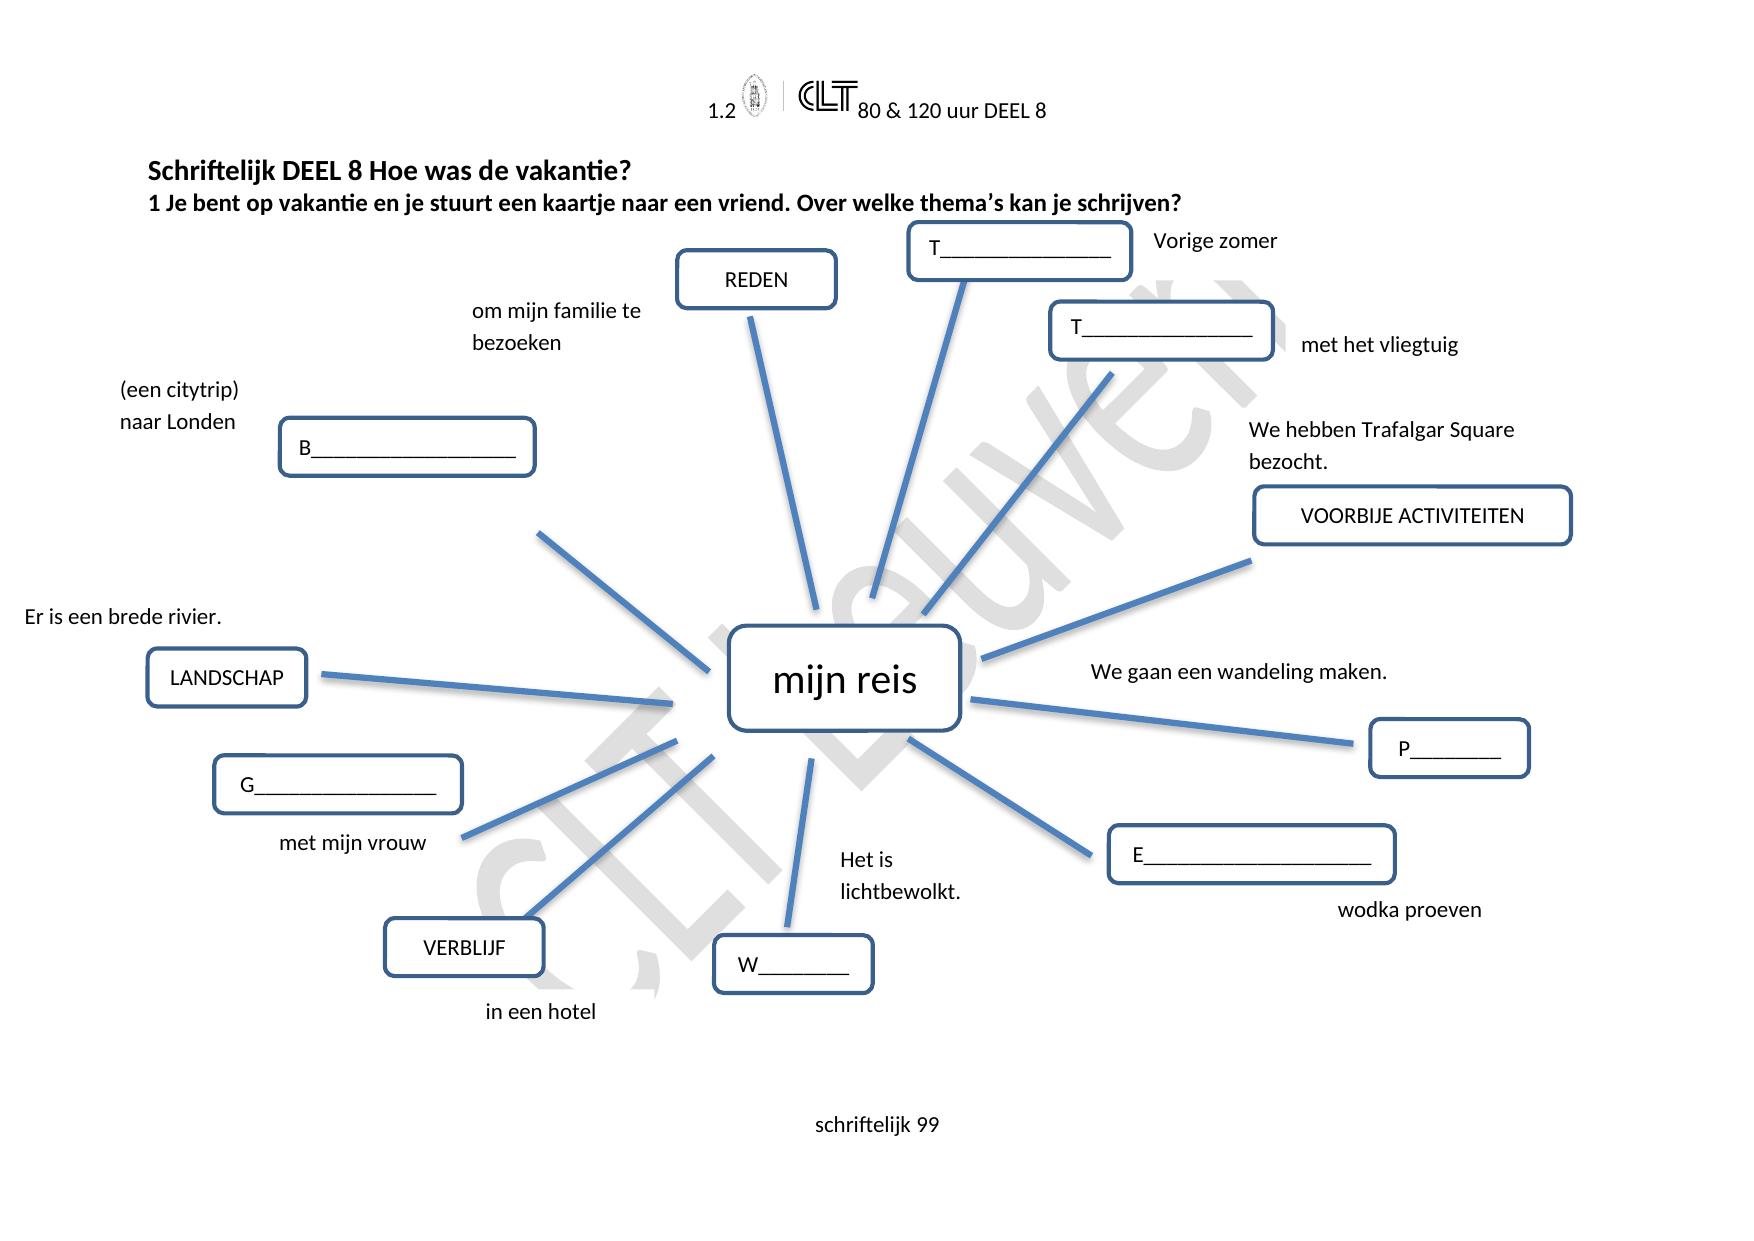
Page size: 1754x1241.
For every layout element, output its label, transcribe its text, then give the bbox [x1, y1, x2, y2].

subtitle Schriftelijk DEEL 8 Hoe was de vakantie? [148, 152, 1606, 187]
picture [741, 73, 858, 118]
text 1 Je bent op vakantie en je stuurt een kaartje naar een vriend. Over welke thema’s kan je schrijven? [148, 187, 1606, 218]
